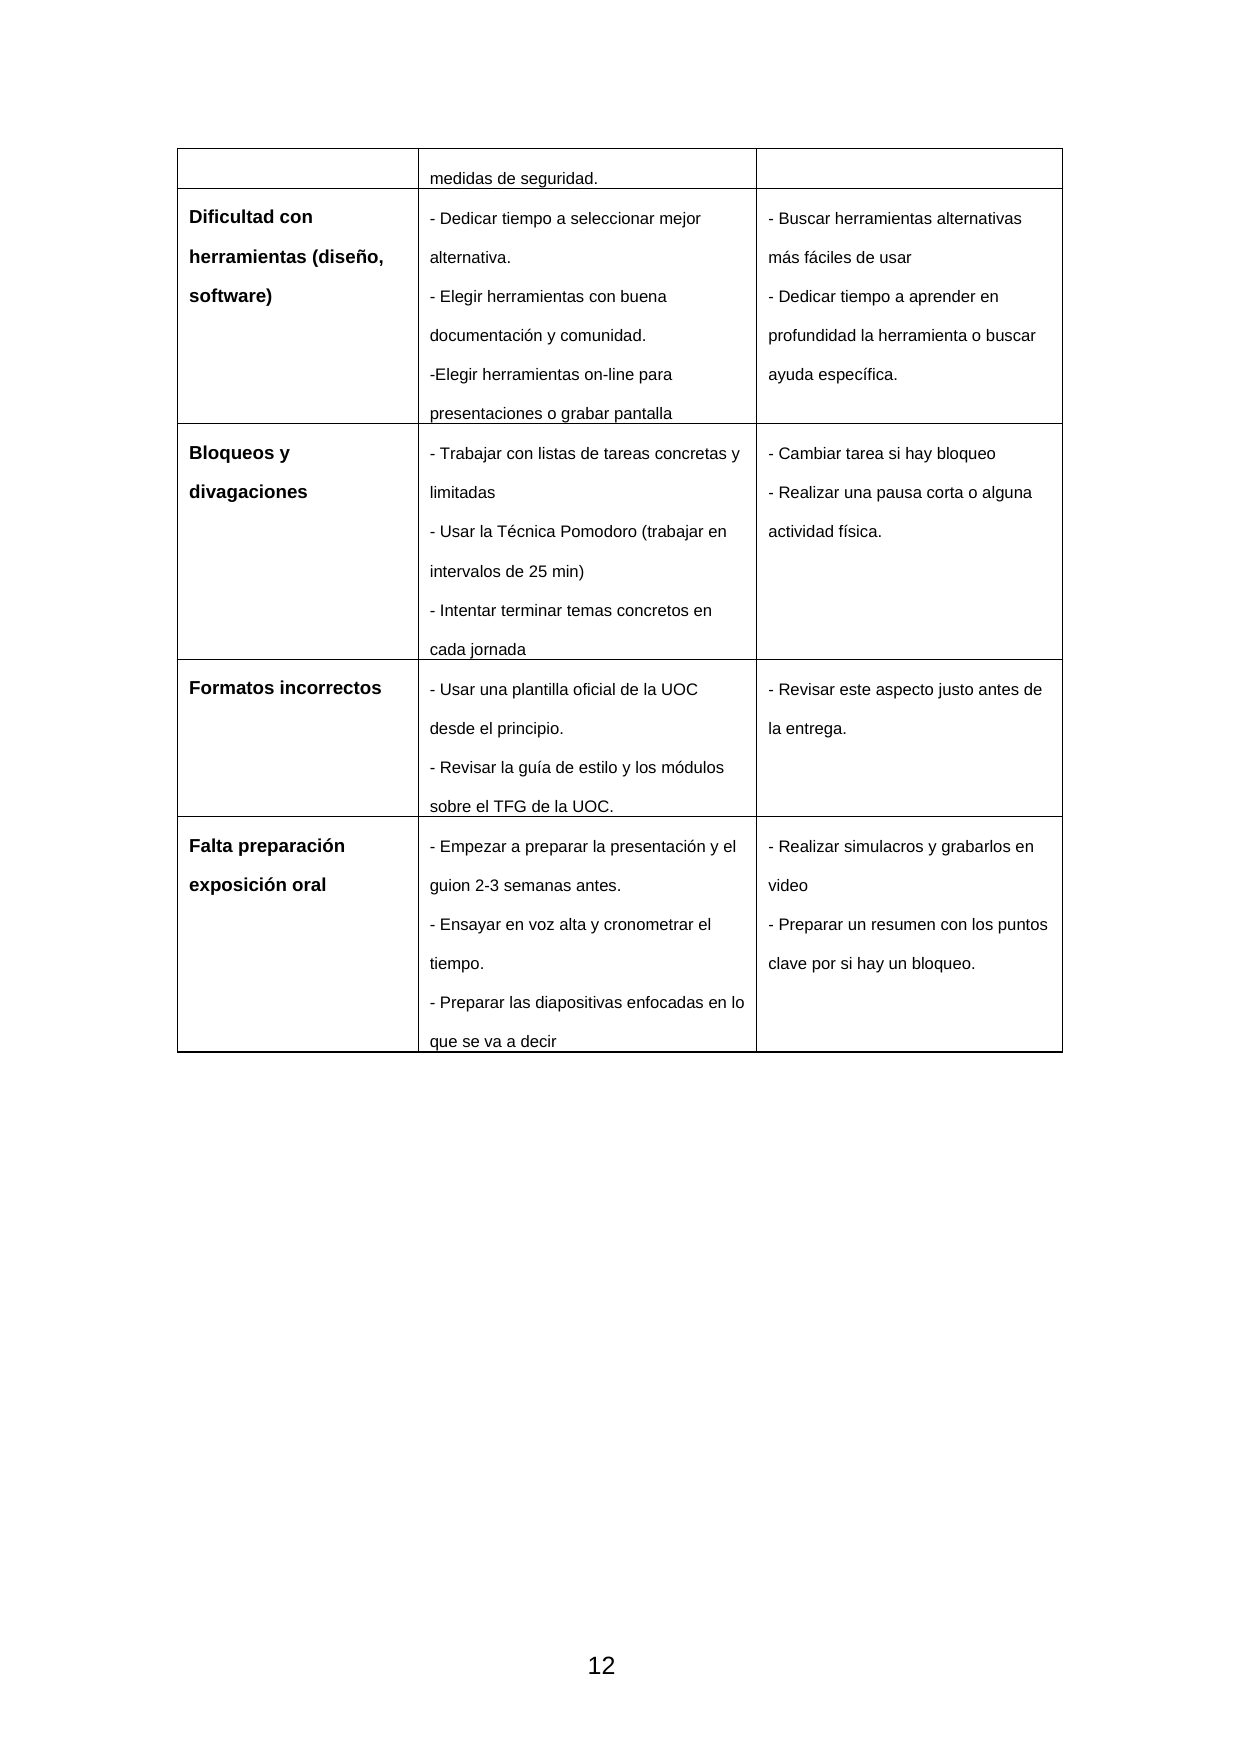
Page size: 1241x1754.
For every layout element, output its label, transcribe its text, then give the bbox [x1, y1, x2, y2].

table_cell - Buscar herramientas alternativas más fáciles de usar - Dedicar tiempo a aprender en profundidad la herramienta o buscar ayuda específica. [757, 189, 1062, 423]
table_cell - Cambiar tarea si hay bloqueo - Realizar una pausa corta o alguna actividad física. [757, 424, 1062, 659]
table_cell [178, 149, 418, 188]
table_cell Dificultad con herramientas (diseño, software) [178, 189, 418, 423]
table_cell - Revisar este aspecto justo antes de la entrega. [757, 660, 1062, 816]
table_cell - Realizar simulacros y grabarlos en video - Preparar un resumen con los puntos clave por si hay un bloqueo. [757, 817, 1062, 1051]
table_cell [419, 149, 756, 188]
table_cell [757, 149, 1062, 188]
table_cell - Empezar a preparar la presentación y el guion 2-3 semanas antes. - Ensayar en voz alta y cronometrar el tiempo. - Preparar las diapositivas enfocadas en lo que se va a decir [419, 817, 756, 1051]
table_cell Bloqueos y divagaciones [178, 424, 418, 659]
table_cell Falta preparación exposición oral [178, 817, 418, 1051]
table_cell - Trabajar con listas de tareas concretas y limitadas - Usar la Técnica Pomodoro (trabajar en intervalos de 25 min) - Intentar terminar temas concretos en cada jornada [419, 424, 756, 659]
table_cell Formatos incorrectos [178, 660, 418, 816]
table_cell - Dedicar tiempo a seleccionar mejor alternativa. - Elegir herramientas con buena documentación y comunidad. -Elegir herramientas on-line para presentaciones o grabar pantalla [419, 189, 756, 423]
table_cell - Usar una plantilla oficial de la UOC desde el principio. - Revisar la guía de estilo y los módulos sobre el TFG de la UOC. [419, 660, 756, 816]
